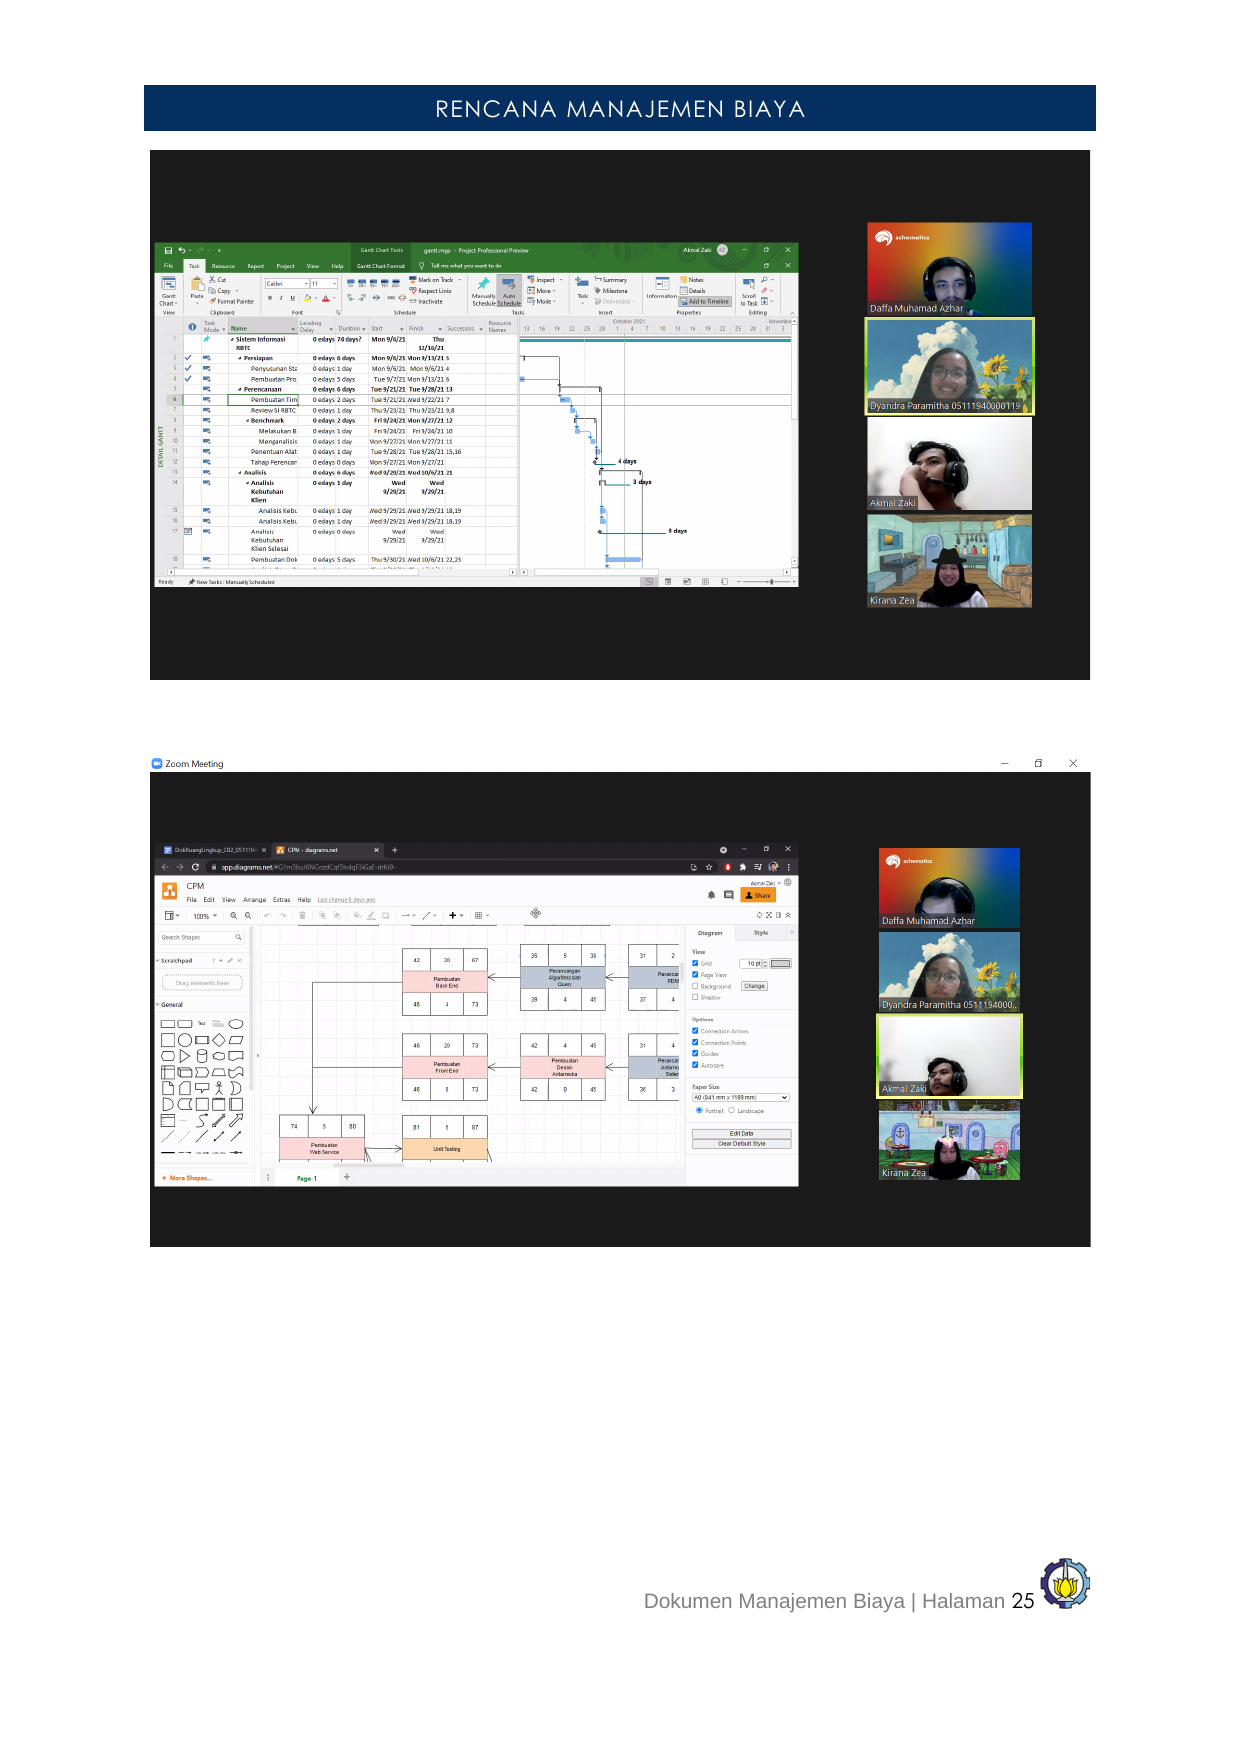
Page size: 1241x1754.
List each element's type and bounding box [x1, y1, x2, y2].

picture [1040, 1558, 1091, 1609]
picture [150, 150, 1091, 680]
picture [150, 755, 1091, 1247]
